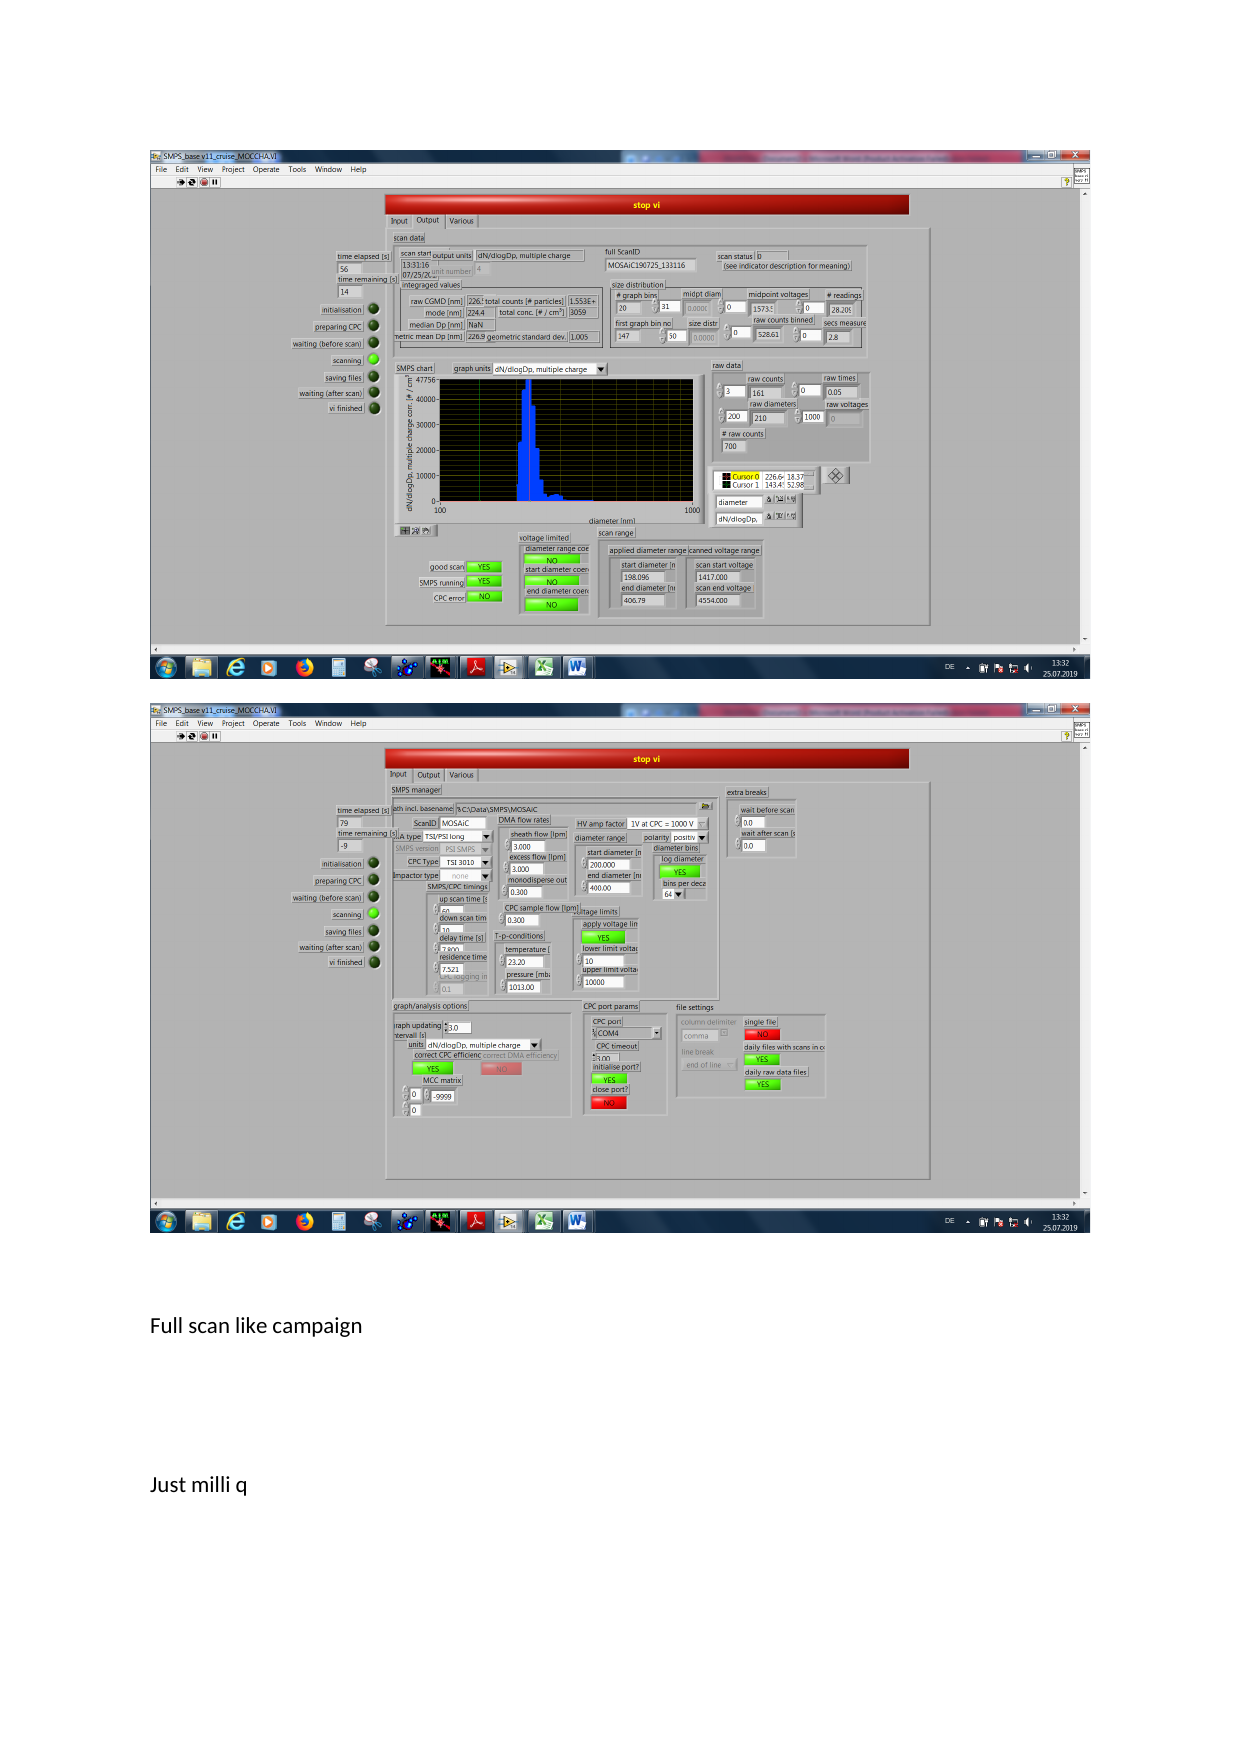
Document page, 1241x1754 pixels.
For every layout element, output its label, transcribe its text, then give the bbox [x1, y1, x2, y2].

picture [150, 703, 1091, 1233]
text Full scan like campaign [150, 1311, 1090, 1339]
picture [150, 150, 1091, 679]
text Just milli q [150, 1470, 1090, 1498]
